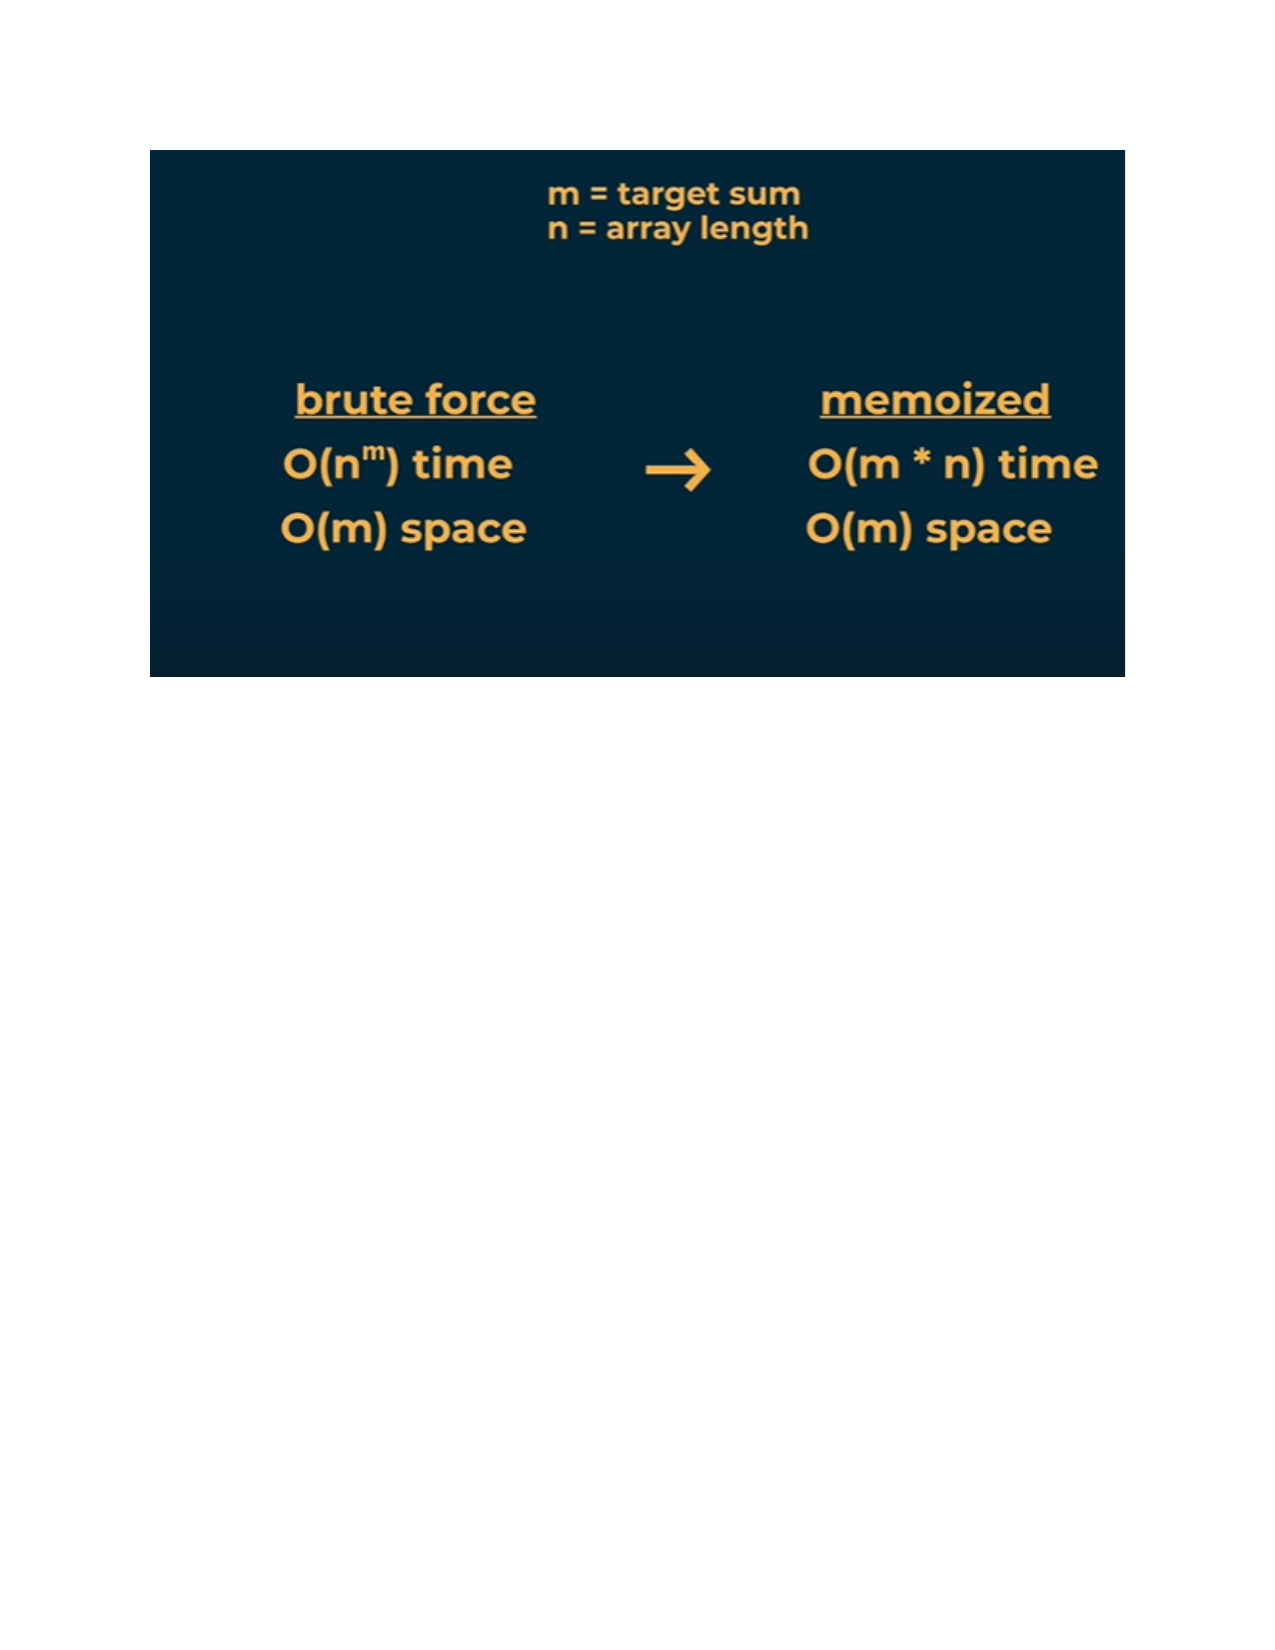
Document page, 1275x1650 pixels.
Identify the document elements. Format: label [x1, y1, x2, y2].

picture [150, 150, 1125, 677]
